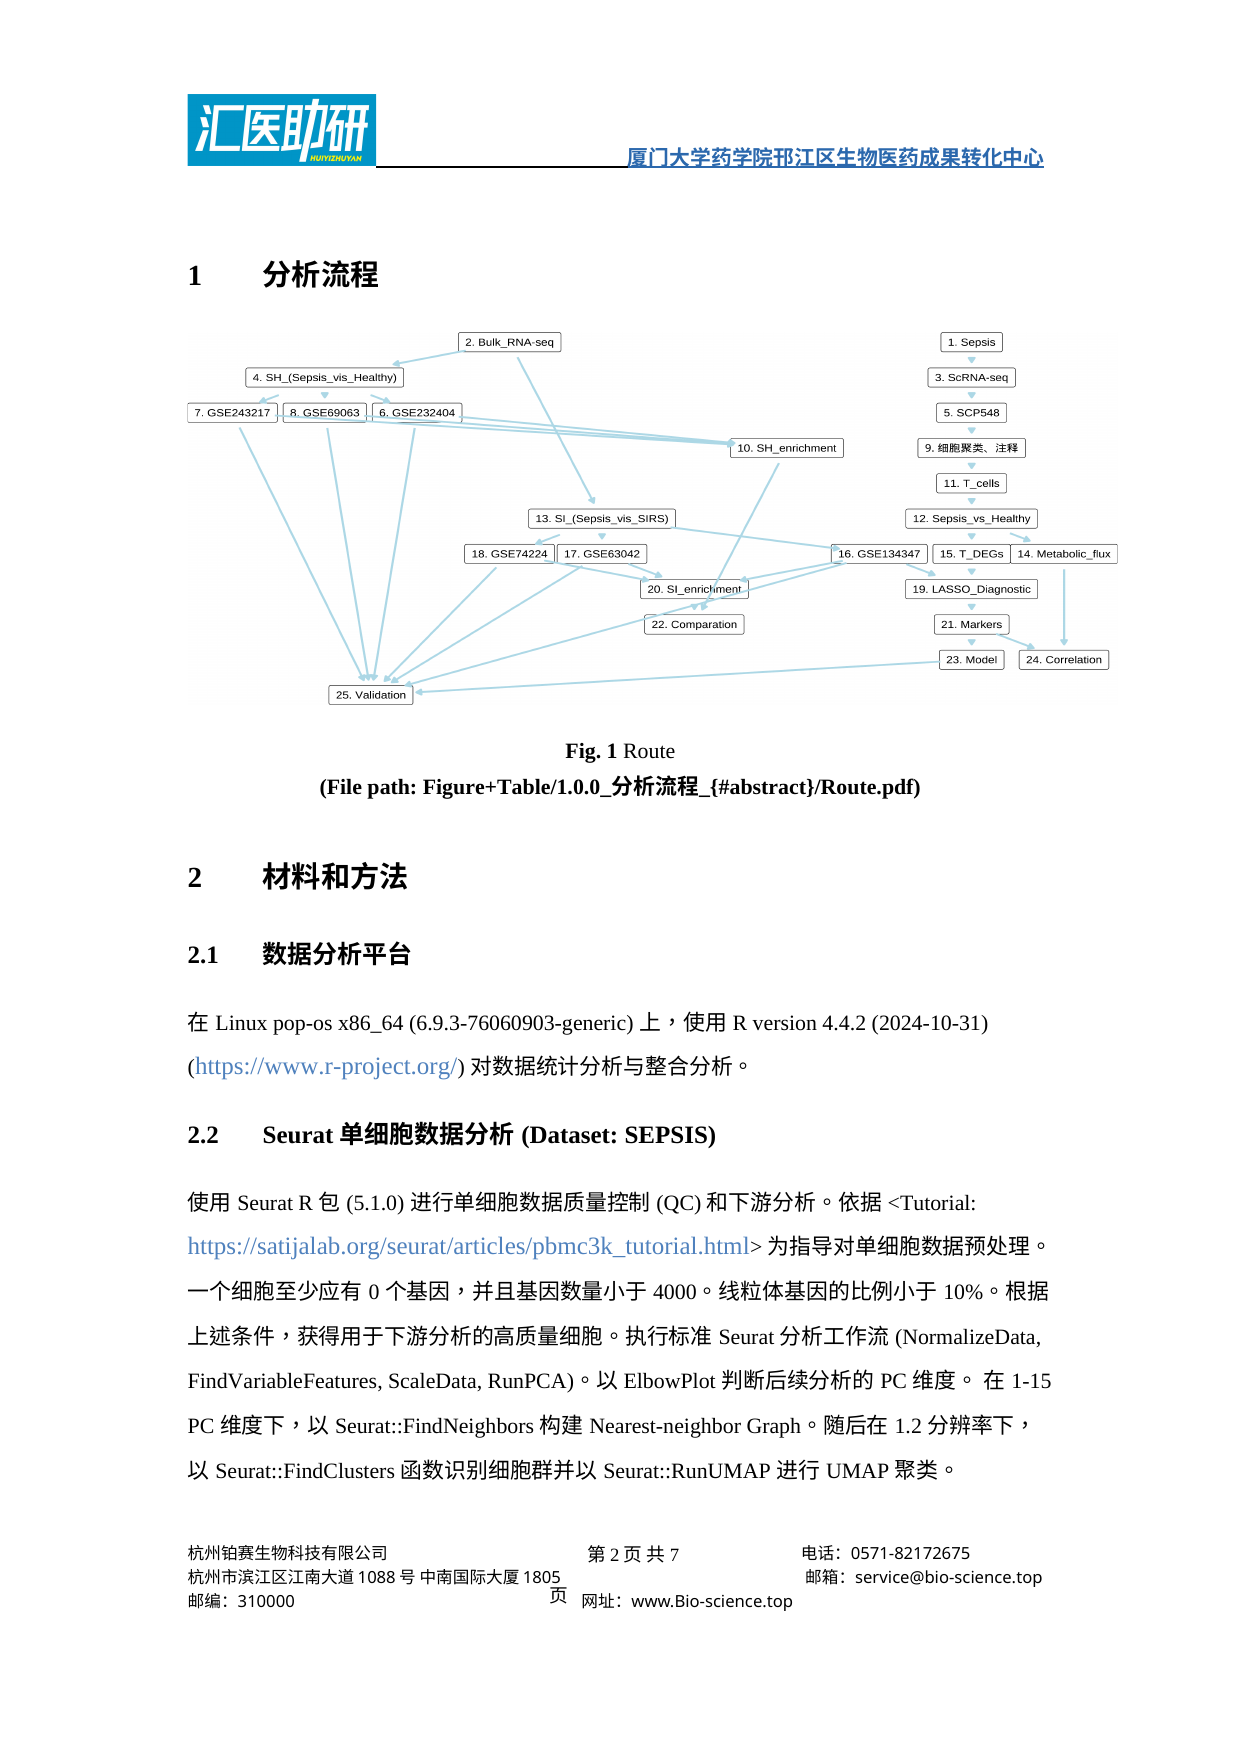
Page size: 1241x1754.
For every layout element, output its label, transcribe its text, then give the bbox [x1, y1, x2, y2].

subtitle 2.1 数据分析平台 [187, 937, 1053, 971]
text 在 Linux pop-os x86_64 (6.9.3-76060903-generic) 上，使用 R version 4.4.2 (2024-10-31) (https://www.r-project.org/) 对数据统计分析与整合分析。 [187, 1007, 1053, 1081]
subtitle 2 材料和方法 [187, 856, 1053, 896]
text 使用 Seurat R 包 (5.1.0) 进行单细胞数据质量控制 (QC) 和下游分析。依据 <Tutorial: https://satijalab.org/seurat/articles/pbmc3k_tutorial.html> 为指导对单细胞数据预处理。 一个细胞至少应有 0 个基因，并且基因数量小于 4000。线粒体基因的比例小于 10%。根据上述条件，获得用于下游分析的高质量细胞。执行标准 Seurat 分析工作流 (NormalizeData, FindVariableFeatures, ScaleData, RunPCA)。以 ElbowPlot 判断后续分析的 PC 维度。 在 1-15 PC 维度下，以 Seurat::FindNeighbors 构建 Nearest-neighbor Graph。随后在 1.2 分辨率下，以 Seurat::FindClusters 函数识别细胞群并以 Seurat::RunUMAP 进行 UMAP 聚类。 [187, 1187, 1053, 1484]
picture [282, 99, 327, 161]
subtitle 2.2 Seurat 单细胞数据分析 (Dataset: SEPSIS) [187, 1117, 1053, 1151]
picture [204, 106, 210, 114]
picture [196, 131, 208, 150]
picture [243, 106, 284, 150]
picture [187, 332, 1118, 705]
text (File path: Figure+Table/1.0.0_分析流程_{#abstract}/Route.pdf) [187, 771, 1053, 801]
text Fig. 1 Route [187, 738, 1053, 763]
subtitle 1 分析流程 [187, 255, 1053, 294]
picture [210, 106, 243, 150]
picture [327, 106, 368, 150]
picture [201, 118, 208, 127]
